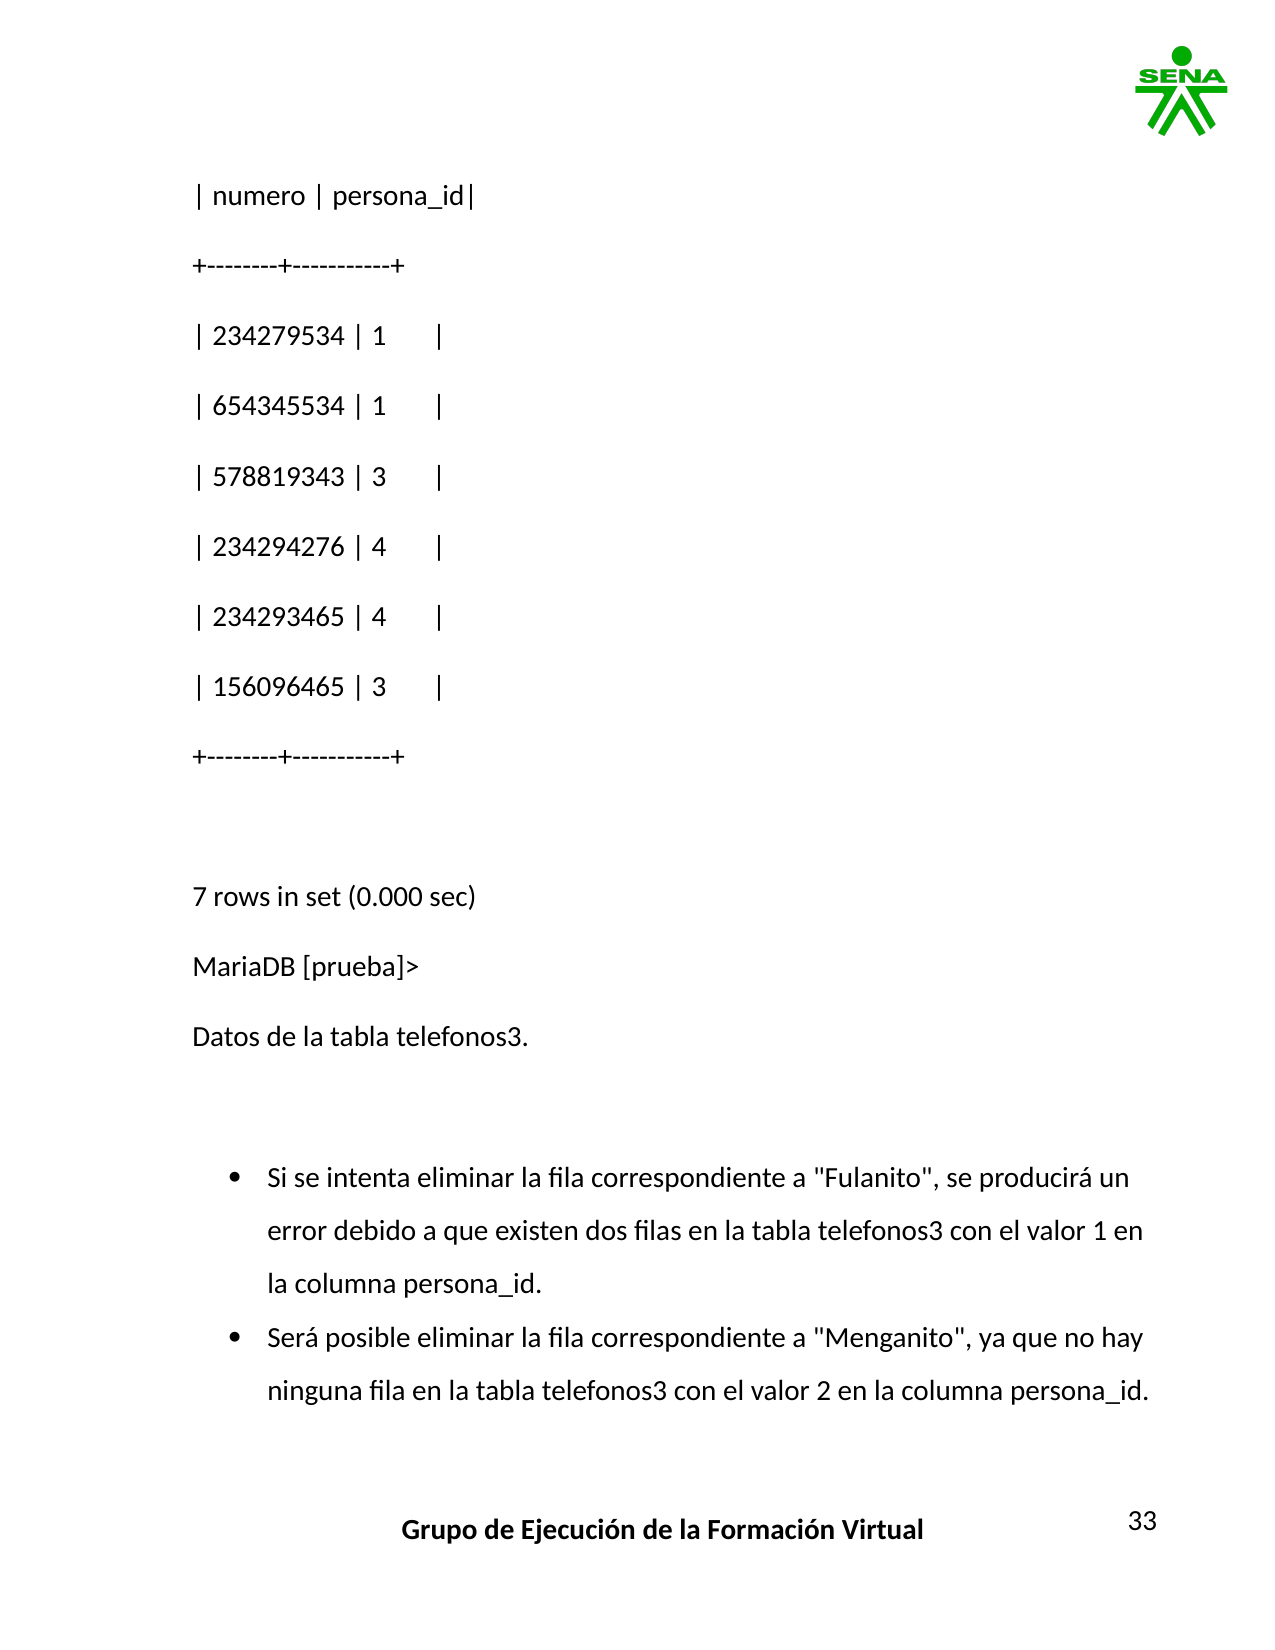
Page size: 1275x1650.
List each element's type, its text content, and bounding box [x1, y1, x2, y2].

text | 234279534 | 1 | [118, 317, 1157, 353]
text 7 rows in set (0.000 sec) [118, 878, 1157, 914]
text | 234293465 | 4 | [118, 598, 1157, 633]
list Será posible eliminar la fila correspondiente a "Menganito", ya que no hay ninguna fila en la tabla telefonos3 con el valor 2 en la columna persona_id. [229, 1319, 1157, 1408]
text | 578819343 | 3 | [118, 458, 1157, 493]
text +--------+-----------+ [118, 738, 1157, 774]
picture [1135, 46, 1228, 136]
text Datos de la tabla telefonos3. [118, 1018, 1157, 1054]
text | 156096465 | 3 | [118, 668, 1157, 703]
text | 654345534 | 1 | [118, 387, 1157, 423]
text | 234294276 | 4 | [118, 528, 1157, 563]
list Si se intenta eliminar la fila correspondiente a "Fulanito", se producirá un error debido a que existen dos filas en la tabla telefonos3 con el valor 1 en la columna persona_id. [229, 1159, 1157, 1301]
text MariaDB [prueba]> [118, 948, 1157, 984]
text | numero | persona_id| [118, 177, 1157, 213]
text +--------+-----------+ [118, 247, 1157, 283]
